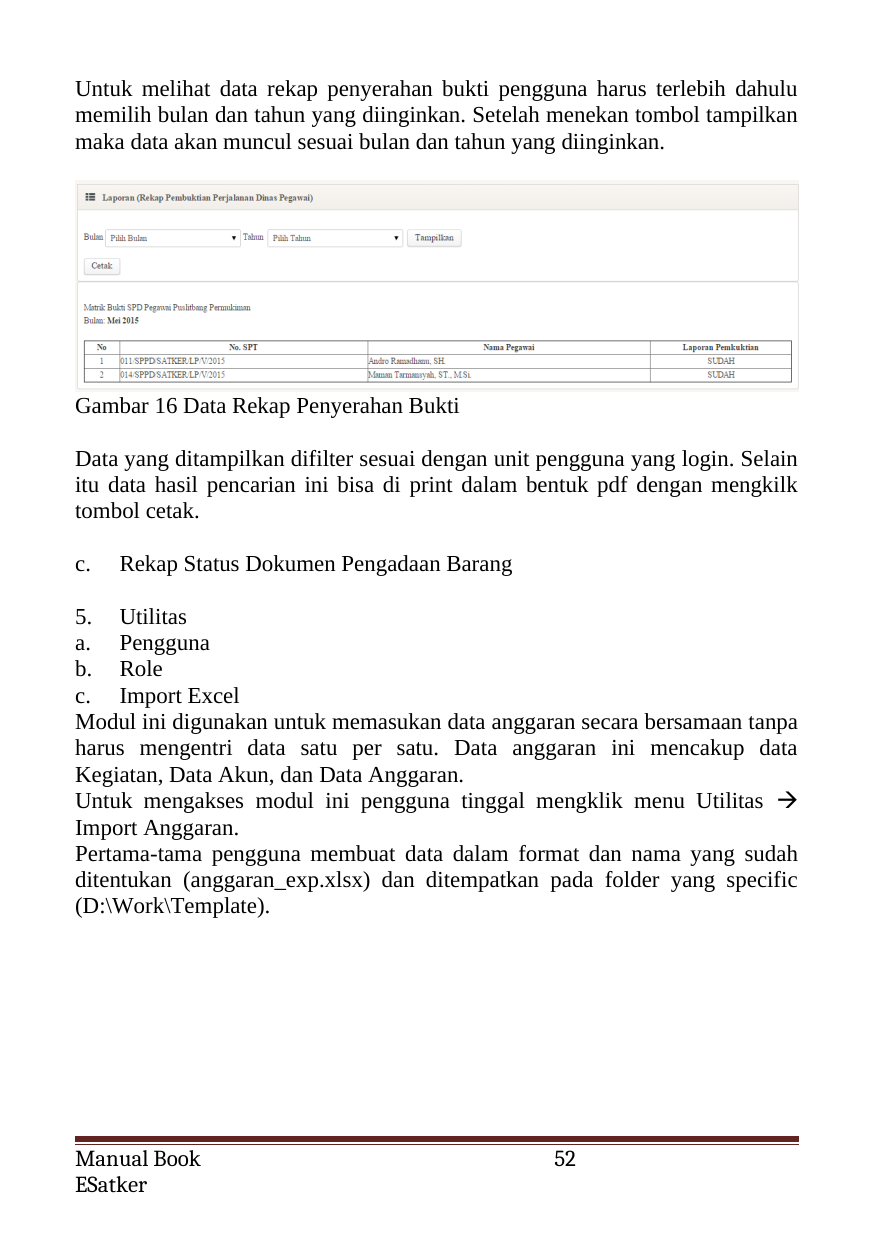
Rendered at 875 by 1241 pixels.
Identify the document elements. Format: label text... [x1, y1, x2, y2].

list Modul ini digunakan untuk memasukan data anggaran secara bersamaan tanpa harus mengentri data satu per satu. Data anggaran ini mencakup data Kegiatan, Data Akun, dan Data Anggaran. [75, 708, 799, 787]
list Pertama-tama pengguna membuat data dalam format dan nama yang sudah ditentukan (anggaran_exp.xlsx) dan ditempatkan pada folder yang specific (D:\Work\Template). [75, 840, 799, 919]
list Rekap Status Dokumen Pengadaan Barang [75, 550, 799, 576]
list Import Excel [75, 682, 799, 708]
picture [75, 180, 799, 392]
list Data yang ditampilkan difilter sesuai dengan unit pengguna yang login. Selain itu data hasil pencarian ini bisa di print dalam bentuk pdf dengan mengkilk tombol cetak. [75, 444, 799, 524]
subtitle Utilitas [75, 603, 799, 629]
list Untuk melihat data rekap penyerahan bukti pengguna harus terlebih dahulu memilih bulan dan tahun yang diinginkan. Setelah menekan tombol tampilkan maka data akan muncul sesuai bulan dan tahun yang diinginkan. [75, 75, 799, 154]
list Gambar 16 Data Rekap Penyerahan Bukti [75, 392, 799, 418]
list Pengguna [75, 629, 799, 655]
list Role [75, 655, 799, 682]
list Untuk mengakses modul ini pengguna tinggal mengklik menu Utilitas Import Anggaran. [75, 787, 799, 840]
